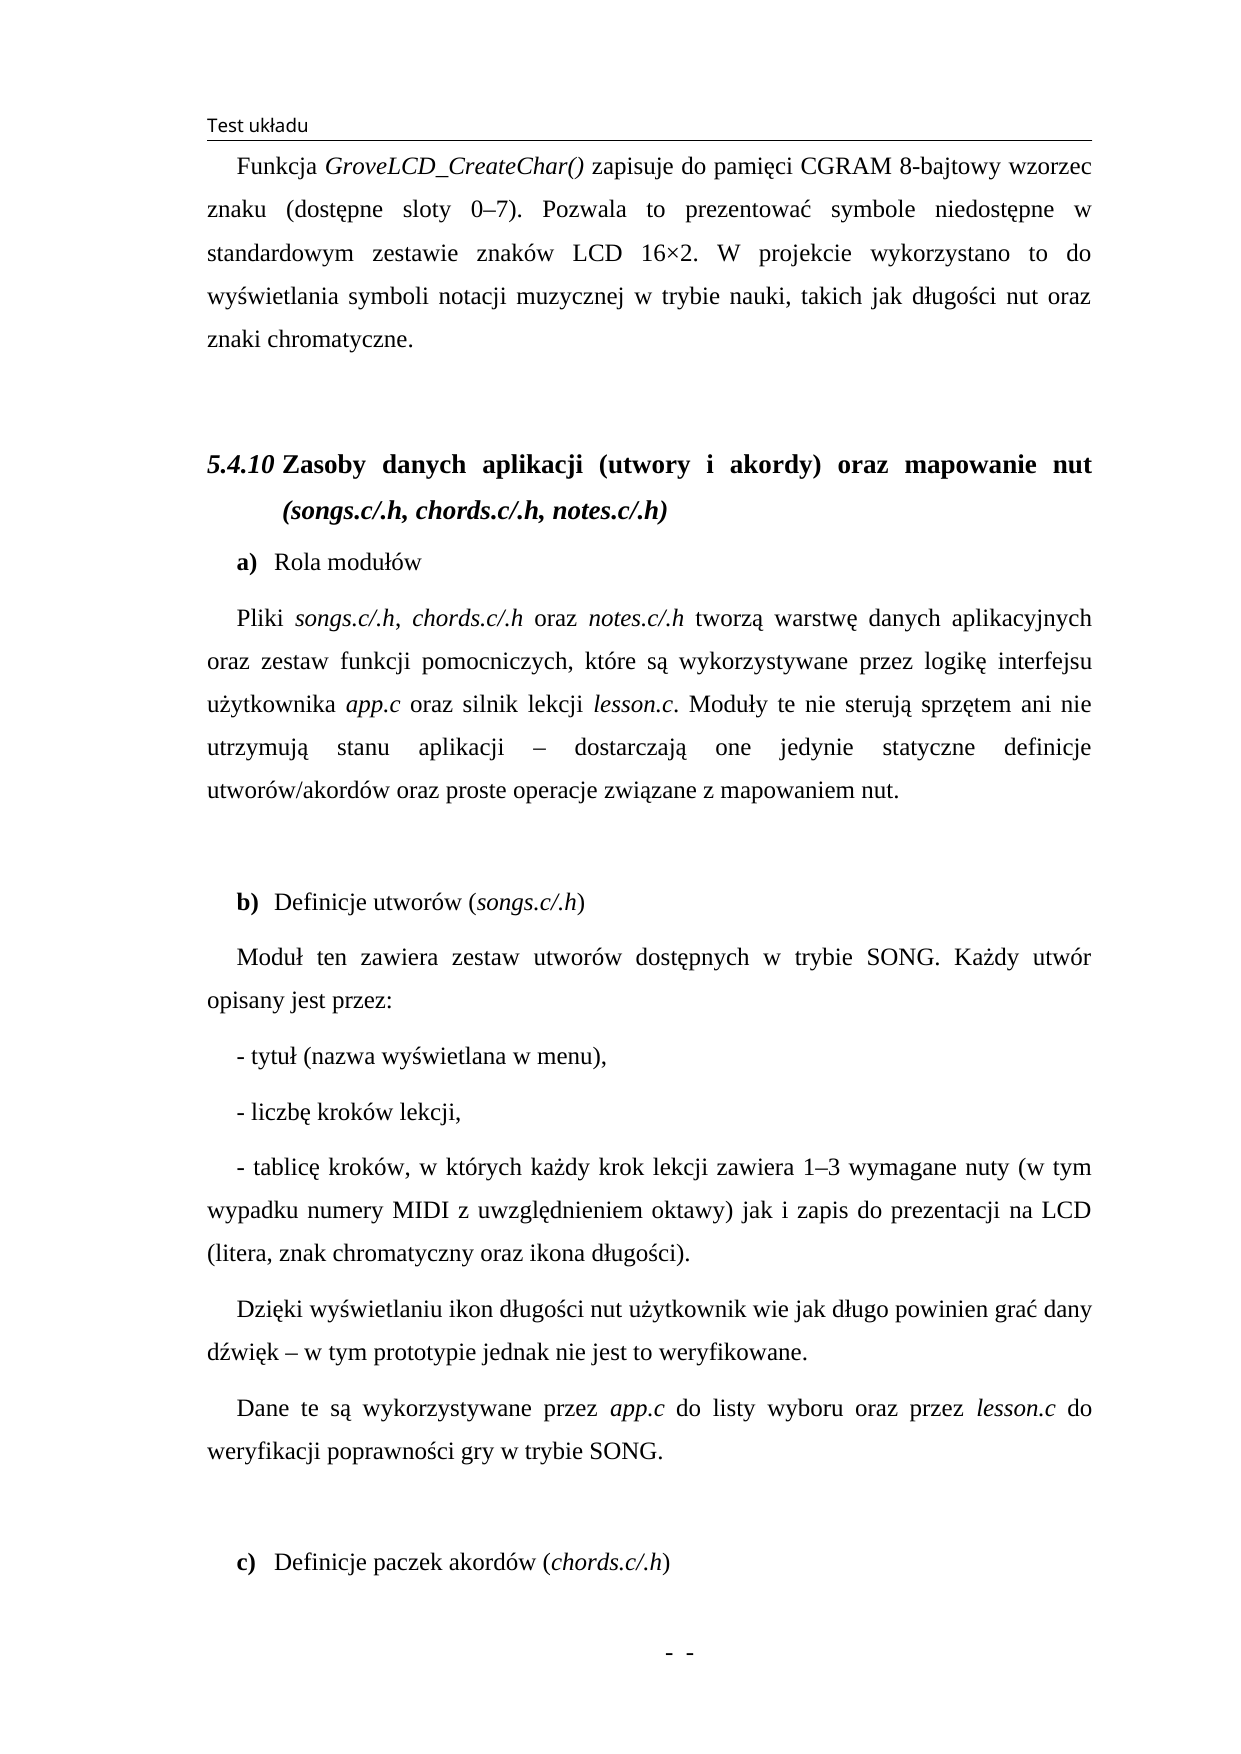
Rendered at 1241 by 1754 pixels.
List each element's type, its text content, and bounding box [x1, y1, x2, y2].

text Moduł ten zawiera zestaw utworów dostępnych w trybie SONG. Każdy utwór opisany jest przez: [207, 942, 1092, 1014]
text Pliki songs.c/.h, chords.c/.h oraz notes.c/.h tworzą warstwę danych aplikacyjnych oraz zestaw funkcji pomocniczych, które są wykorzystywane przez logikę interfejsu użytkownika app.c oraz silnik lekcji lesson.c. Moduły te nie sterują sprzętem ani nie utrzymują stanu aplikacji – dostarczają one jedynie statyczne definicje utworów/akordów oraz proste operacje związane z mapowaniem nut. [207, 603, 1092, 804]
list Definicje paczek akordów (chords.c/.h) [236, 1547, 1092, 1576]
text Dzięki wyświetlaniu ikon długości nut użytkownik wie jak długo powinien grać dany dźwięk – w tym prototypie jednak nie jest to weryfikowane. [207, 1294, 1092, 1366]
list Definicje utworów (songs.c/.h) [236, 887, 1092, 915]
text - liczbę kroków lekcji, [207, 1097, 1092, 1125]
list Rola modułów [236, 547, 1092, 576]
text - tablicę kroków, w których każdy krok lekcji zawiera 1–3 wymagane nuty (w tym wypadku numery MIDI z uwzględnieniem oktawy) jak i zapis do prezentacji na LCD (litera, znak chromatyczny oraz ikona długości). [207, 1152, 1092, 1267]
subtitle Zasoby danych aplikacji (utwory i akordy) oraz mapowanie nut (songs.c/.h, chords.c/.h, notes.c/.h) [207, 448, 1092, 526]
text Dane te są wykorzystywane przez app.c do listy wyboru oraz przez lesson.c do weryfikacji poprawności gry w trybie SONG. [207, 1393, 1092, 1465]
text - tytuł (nazwa wyświetlana w menu), [207, 1041, 1092, 1070]
text Funkcja GroveLCD_CreateChar() zapisuje do pamięci CGRAM 8-bajtowy wzorzec znaku (dostępne sloty 0–7). Pozwala to prezentować symbole niedostępne w standardowym zestawie znaków LCD 16×2. W projekcie wykorzystano to do wyświetlania symboli notacji muzycznej w trybie nauki, takich jak długości nut oraz znaki chromatyczne. [207, 151, 1092, 353]
